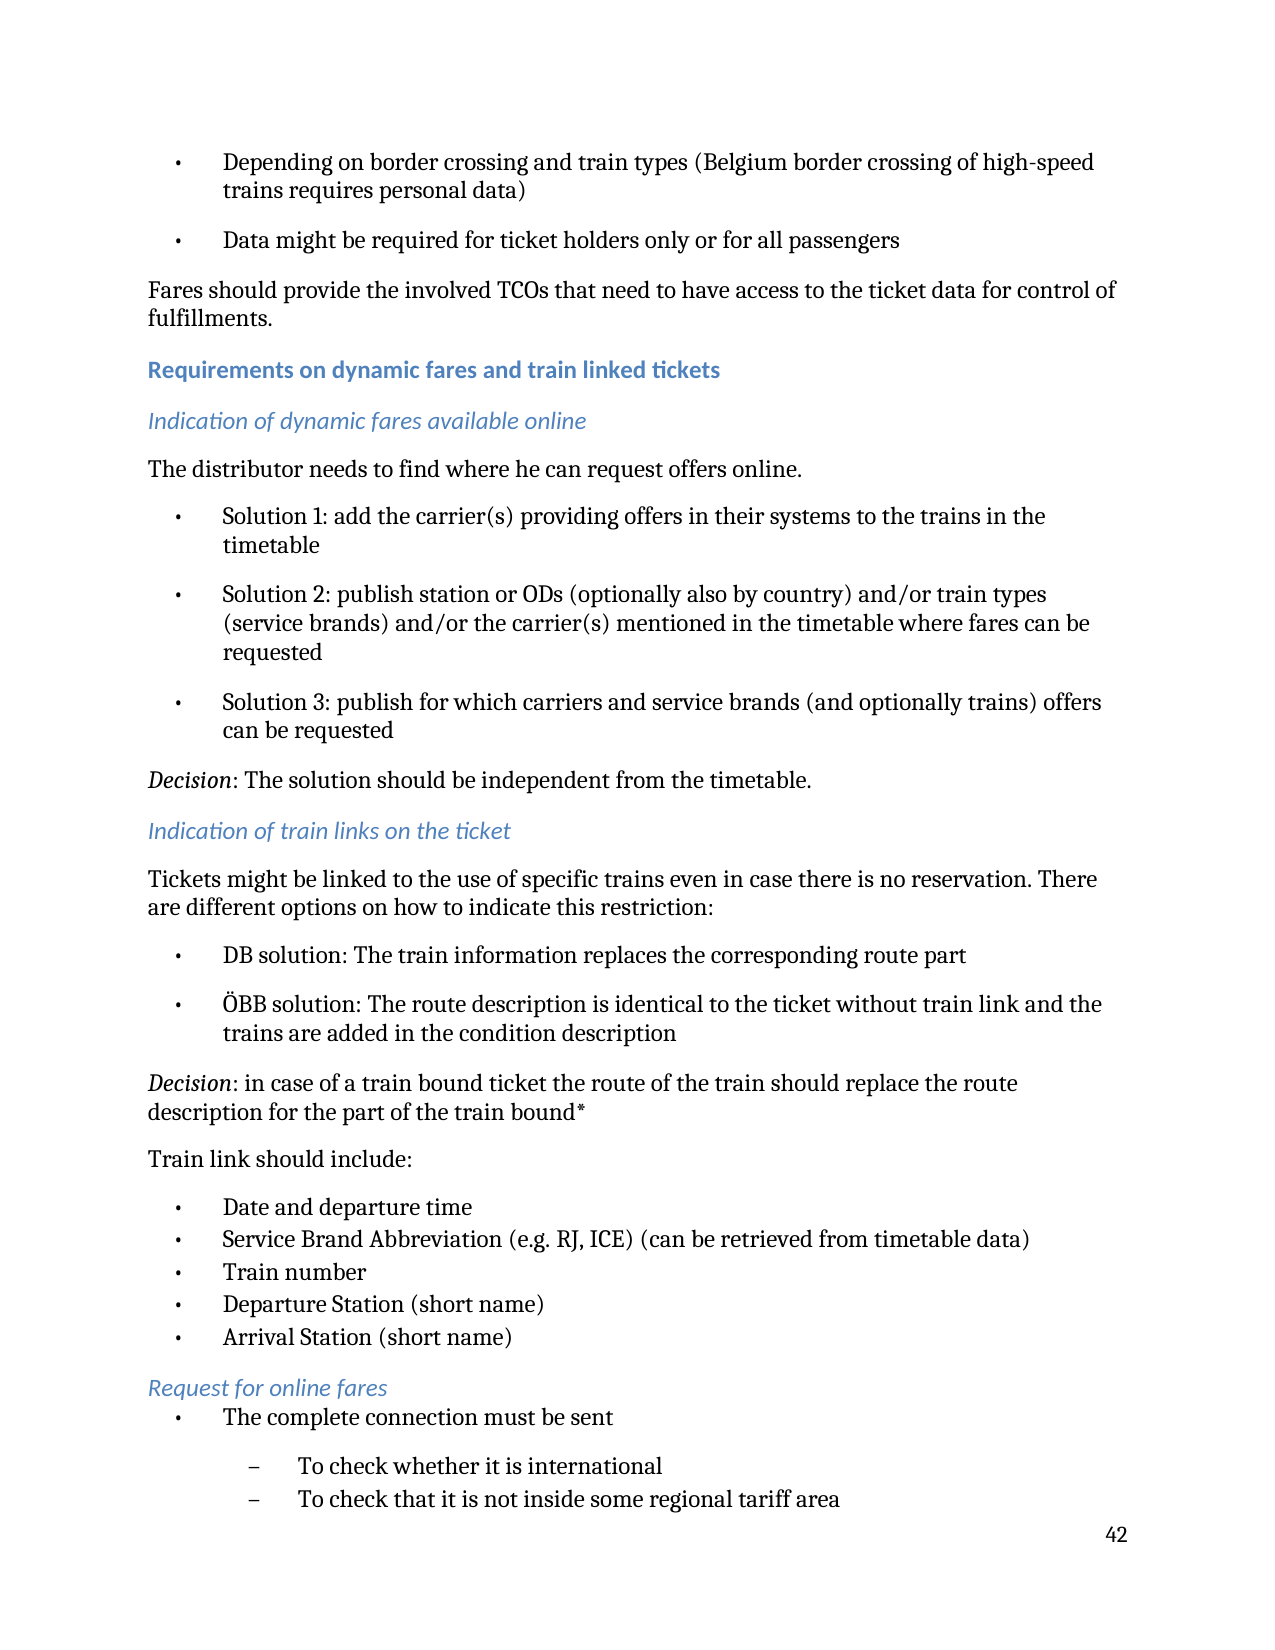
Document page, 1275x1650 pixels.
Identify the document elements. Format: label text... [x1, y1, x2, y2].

list Service Brand Abbreviation (e.g. RJ, ICE) (can be retrieved from timetable data) [173, 1225, 1127, 1254]
list Solution 2: publish station or ODs (optionally also by country) and/or train types (service brands) and/or the carrier(s) mentioned in the timetable where fares can be requested [173, 580, 1127, 667]
list Date and departure time [173, 1192, 1127, 1221]
subtitle Request for online fares [148, 1372, 1127, 1403]
text Decision: in case of a train bound ticket the route of the train should replace the route description for the part of the train bound* [148, 1069, 1127, 1126]
list Train number [173, 1257, 1127, 1286]
text Decision: The solution should be independent from the timetable. [148, 766, 1127, 794]
list Departure Station (short name) [173, 1290, 1127, 1319]
list To check whether it is international [248, 1452, 1127, 1481]
text The distributor needs to find where he can request offers online. [148, 454, 1127, 483]
text Fares should provide the involved TCOs that need to have access to the ticket data for control of fulfillments. [148, 276, 1127, 333]
subtitle Indication of train links on the ticket [148, 815, 1127, 846]
list Solution 1: add the carrier(s) providing offers in their systems to the trains in the timetable [173, 502, 1127, 559]
list Data might be required for ticket holders only or for all passengers [173, 226, 1127, 255]
list Solution 3: publish for which carriers and service brands (and optionally trains) offers can be requested [173, 687, 1127, 745]
list DB solution: The train information replaces the corresponding route part [173, 941, 1127, 969]
text Train link should include: [148, 1145, 1127, 1174]
list To check that it is not inside some regional tariff area [248, 1485, 1127, 1513]
list ÖBB solution: The route description is identical to the ticket without train link and the trains are added in the condition description [173, 990, 1127, 1048]
list Depending on border crossing and train types (Belgium border crossing of high-speed trains requires personal data) [173, 148, 1127, 205]
text Tickets might be linked to the use of specific trains even in case there is no reservation. There are different options on how to indicate this restriction: [148, 864, 1127, 922]
subtitle Indication of dynamic fares available online [148, 405, 1127, 436]
subtitle Requirements on dynamic fares and train linked tickets [148, 354, 1127, 384]
list Arrival Station (short name) [173, 1322, 1127, 1351]
list The complete connection must be sent [173, 1403, 1127, 1431]
